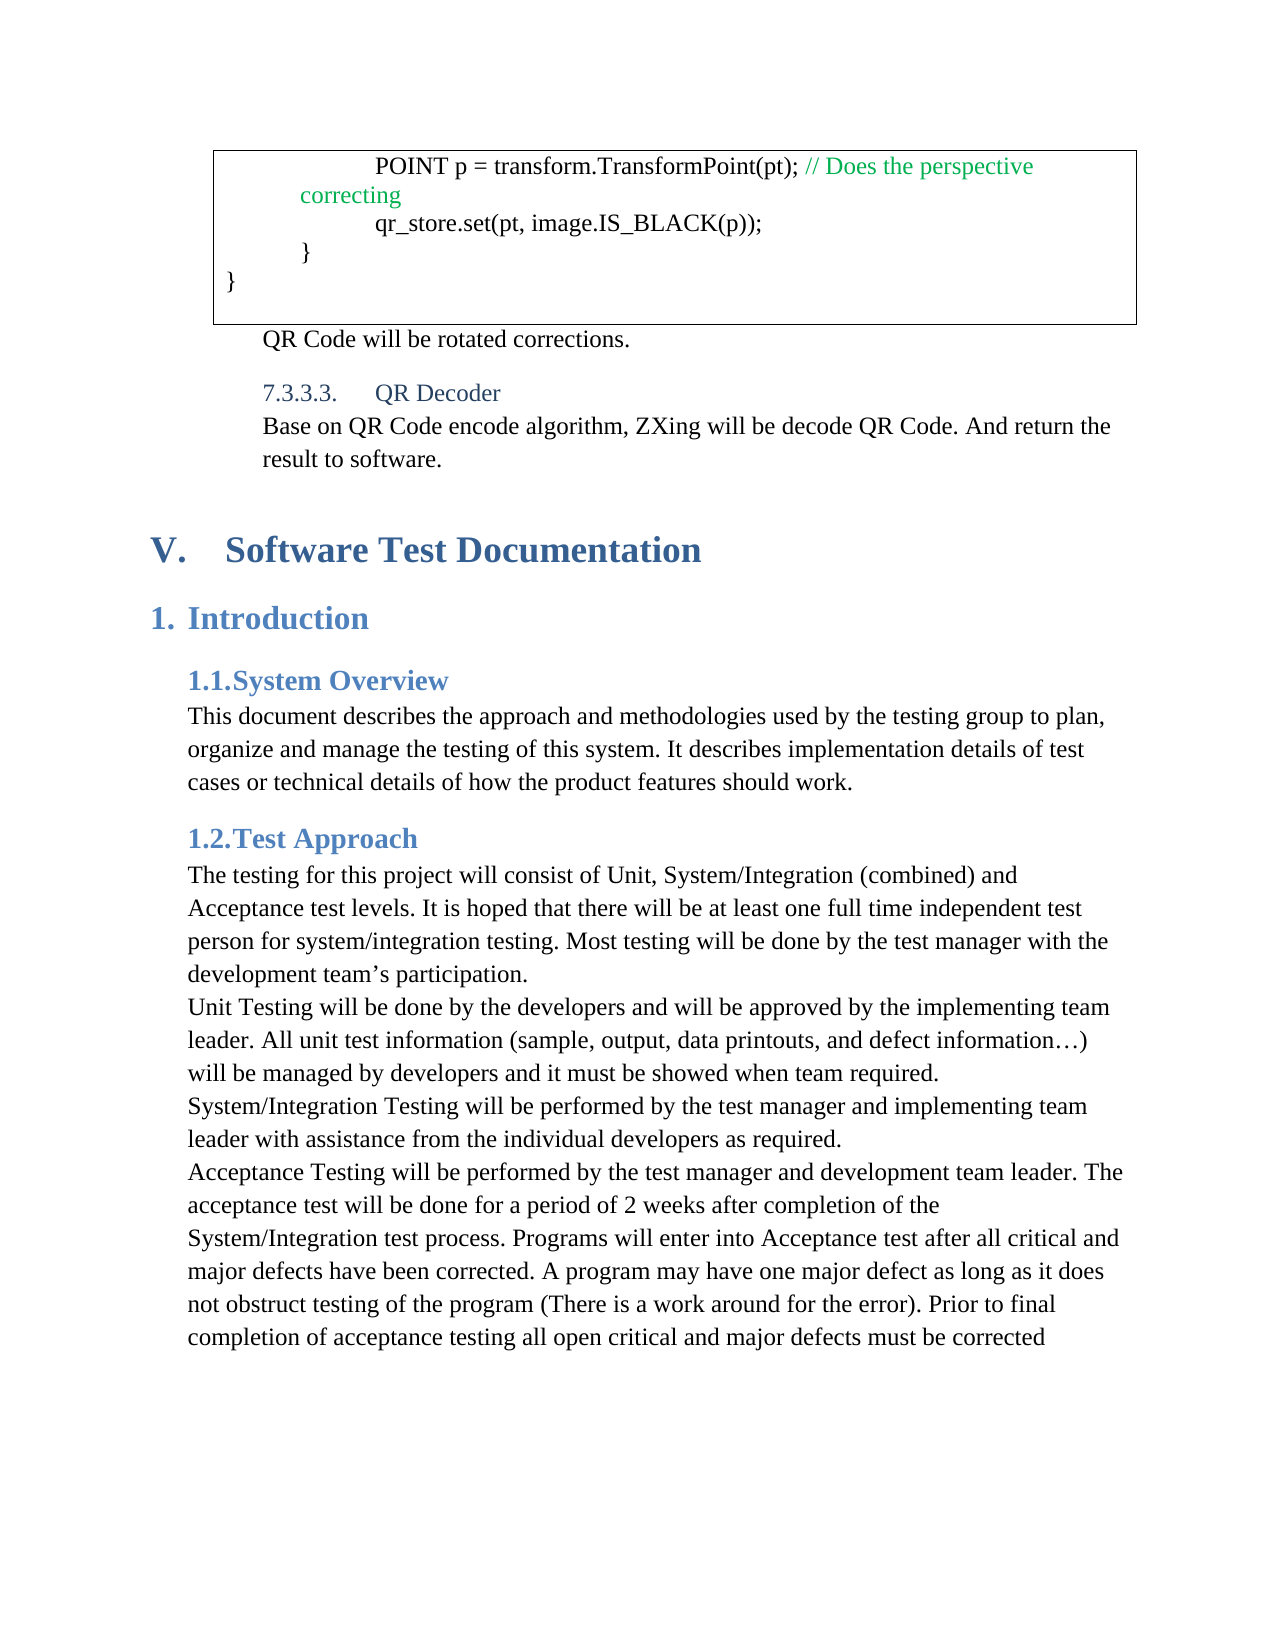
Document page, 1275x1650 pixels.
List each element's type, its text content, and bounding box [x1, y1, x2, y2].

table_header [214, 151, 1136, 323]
subtitle Test Approach [187, 821, 1125, 855]
subtitle Introduction [150, 598, 1125, 636]
list Acceptance Testing will be performed by the test manager and development team leader. The acceptance test will be done for a period of 2 weeks after completion of the System/Integration test process. Programs will enter into Acceptance test after all critical and major defects have been corrected. A program may have one major defect as long as it does not obstruct testing of the program (There is a work around for the error). Prior to final completion of acceptance testing all open critical and major defects must be corrected [187, 1157, 1125, 1351]
list System/Integration Testing will be performed by the test manager and implementing team leader with assistance from the individual developers as required. [187, 1091, 1125, 1153]
subtitle QR Decoder [262, 378, 1125, 407]
list Base on QR Code encode algorithm, ZXing will be decode QR Code. And return the result to software. [262, 411, 1125, 473]
subtitle Software Test Documentation [150, 527, 1125, 571]
list Unit Testing will be done by the developers and will be approved by the implementing team leader. All unit test information (sample, output, data printouts, and defect information…) will be managed by developers and it must be showed when team required. [187, 992, 1125, 1087]
list The testing for this project will consist of Unit, System/Integration (combined) and Acceptance test levels. It is hoped that there will be at least one full time independent test person for system/integration testing. Most testing will be done by the test manager with the development team’s participation. [187, 860, 1125, 988]
subtitle System Overview [187, 663, 1125, 696]
list QR Code will be rotated corrections. [225, 325, 1125, 353]
list This document describes the approach and methodologies used by the testing group to plan, organize and manage the testing of this system. It describes implementation details of test cases or technical details of how the product features should work. [187, 701, 1125, 796]
